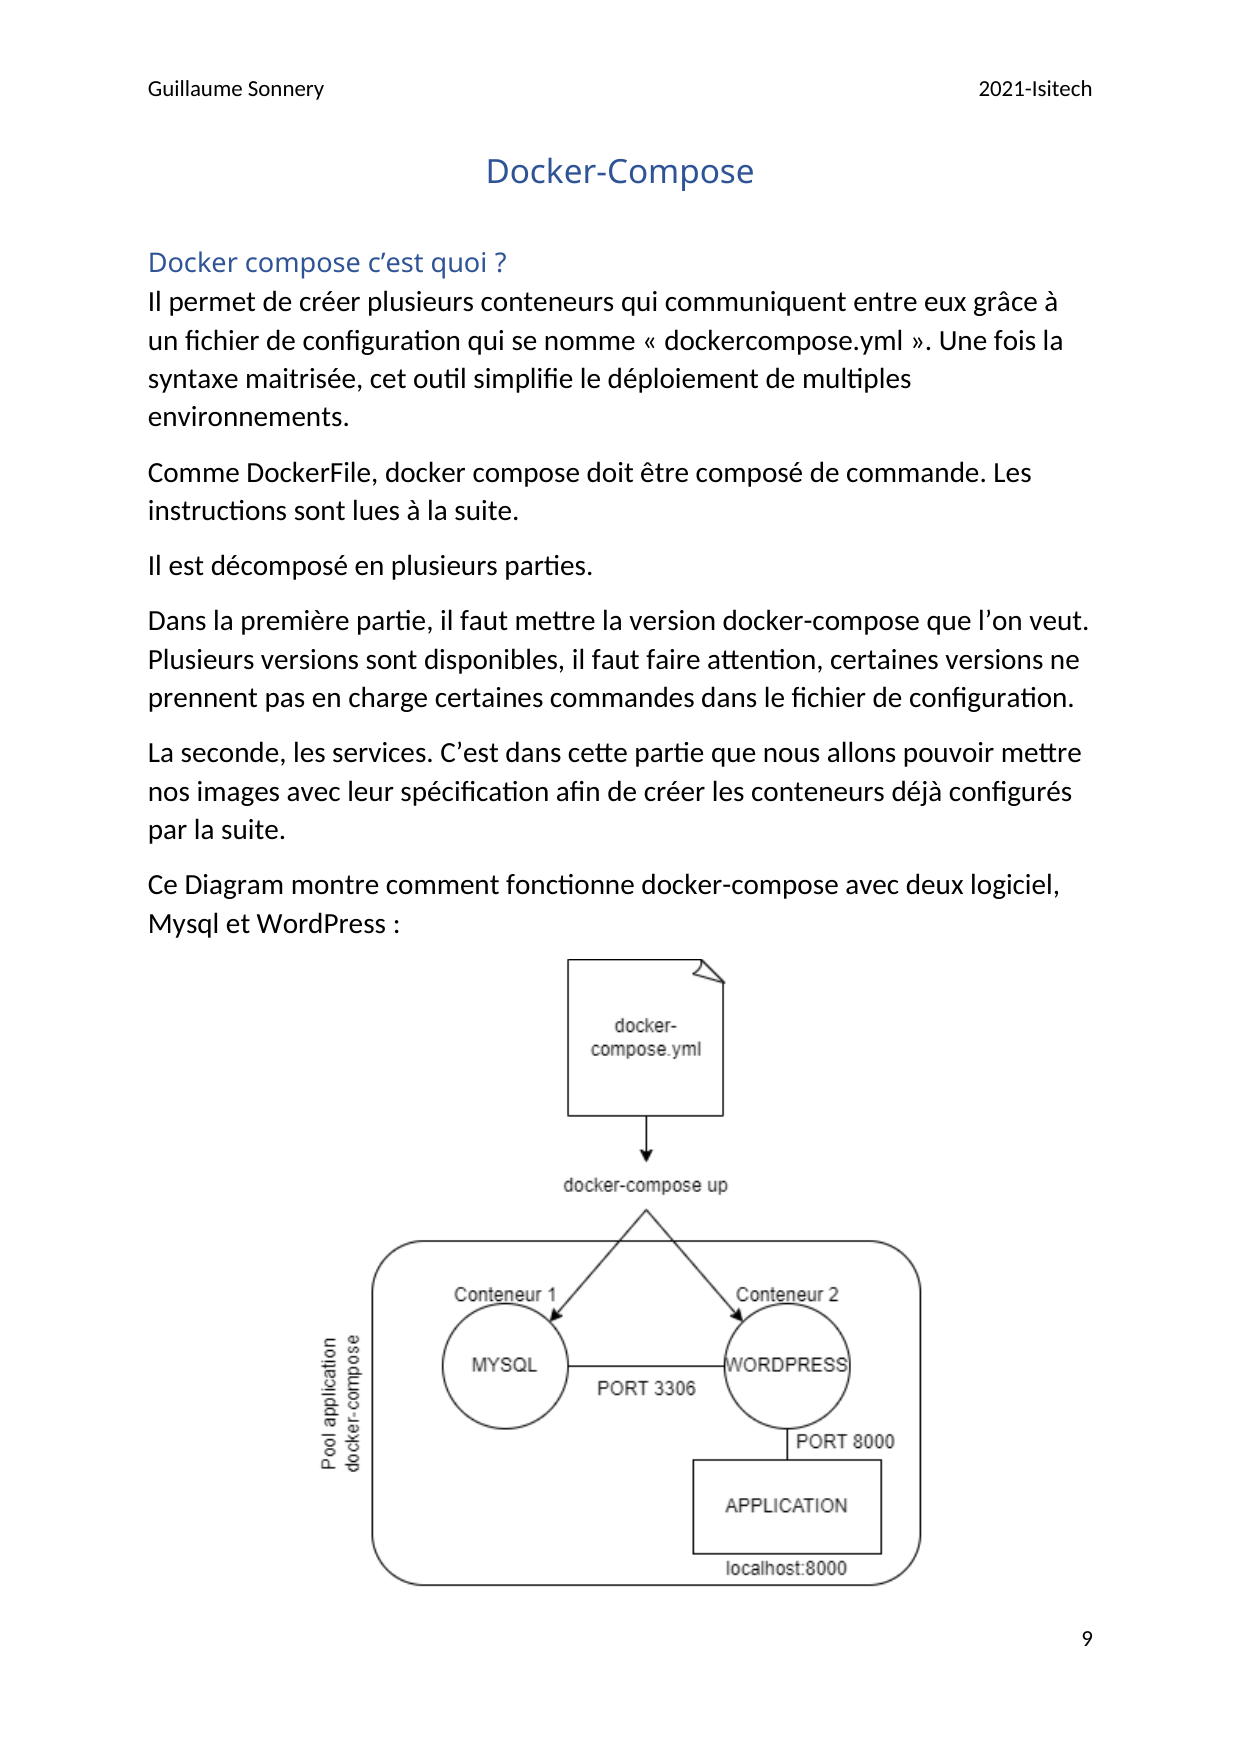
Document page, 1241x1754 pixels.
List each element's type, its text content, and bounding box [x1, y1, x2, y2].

text Il est décomposé en plusieurs parties. [148, 547, 1093, 583]
subtitle Docker-Compose [148, 148, 1093, 193]
text Comme DockerFile, docker compose doit être composé de commande. Les instructions sont lues à la suite. [148, 454, 1093, 528]
subtitle Docker compose c’est quoi ? [148, 243, 1093, 280]
text Dans la première partie, il faut mettre la version docker-compose que l’on veut. Plusieurs versions sont disponibles, il faut faire attention, certaines versions ne prennent pas en charge certaines commandes dans le fichier de configuration. [148, 602, 1093, 715]
text La seconde, les services. C’est dans cette partie que nous allons pouvoir mettre nos images avec leur spécification afin de créer les conteneurs déjà configurés par la suite. [148, 734, 1093, 847]
picture [317, 959, 923, 1594]
text Ce Diagram montre comment fonctionne docker-compose avec deux logiciel, Mysql et WordPress : [148, 866, 1093, 940]
text Il permet de créer plusieurs conteneurs qui communiquent entre eux grâce à un fichier de configuration qui se nomme « dockercompose.yml ». Une fois la syntaxe maitrisée, cet outil simplifie le déploiement de multiples environnements. [148, 283, 1093, 434]
